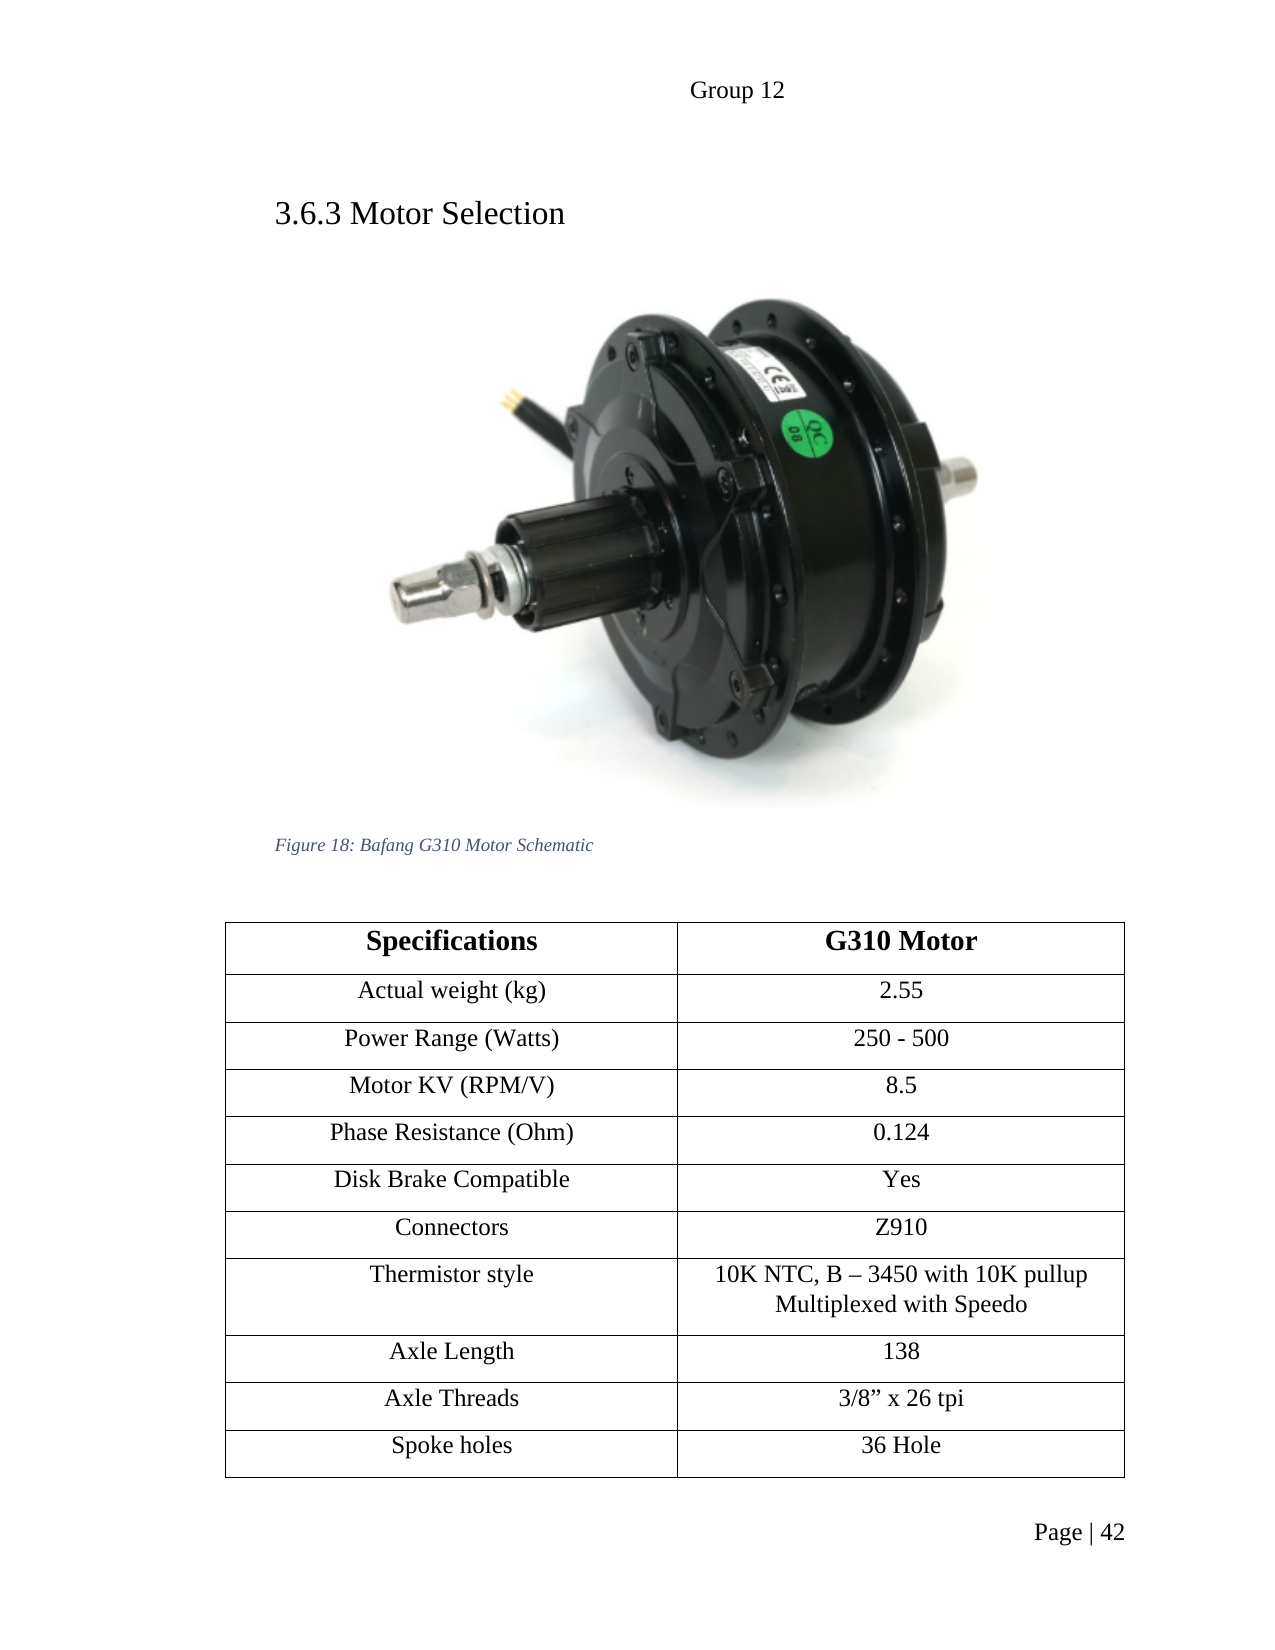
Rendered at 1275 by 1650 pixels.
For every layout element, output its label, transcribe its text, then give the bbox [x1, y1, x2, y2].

table_cell Thermistor style [226, 1259, 677, 1335]
table_cell 0.124 [678, 1117, 1124, 1163]
table_cell 3/8” x 26 tpi [678, 1383, 1124, 1429]
table_cell 250 - 500 [678, 1023, 1124, 1069]
subtitle 3.6.3 Motor Selection [225, 194, 1125, 232]
picture [274, 233, 1017, 816]
table_cell Disk Brake Compatible [226, 1165, 677, 1211]
table_cell 2.55 [678, 975, 1124, 1022]
table_cell 10K NTC, B – 3450 with 10K pullup Multiplexed with Speedo [678, 1259, 1124, 1335]
table_cell Axle Length [226, 1336, 677, 1382]
table_cell Spoke holes [226, 1431, 677, 1477]
table_cell Axle Threads [226, 1383, 677, 1429]
table_cell Z910 [678, 1212, 1124, 1258]
table_cell Motor KV (RPM/V) [226, 1070, 677, 1116]
table_cell 8.5 [678, 1070, 1124, 1116]
table_cell Connectors [226, 1212, 677, 1258]
table_cell Phase Resistance (Ohm) [226, 1117, 677, 1163]
table_cell 138 [678, 1336, 1124, 1382]
table_cell Actual weight (kg) [226, 975, 677, 1022]
table_cell 36 Hole [678, 1431, 1124, 1477]
table_cell Power Range (Watts) [226, 1023, 677, 1069]
table_cell Yes [678, 1165, 1124, 1211]
table_header Specifications [226, 923, 677, 974]
table_header G310 Motor [678, 923, 1124, 974]
